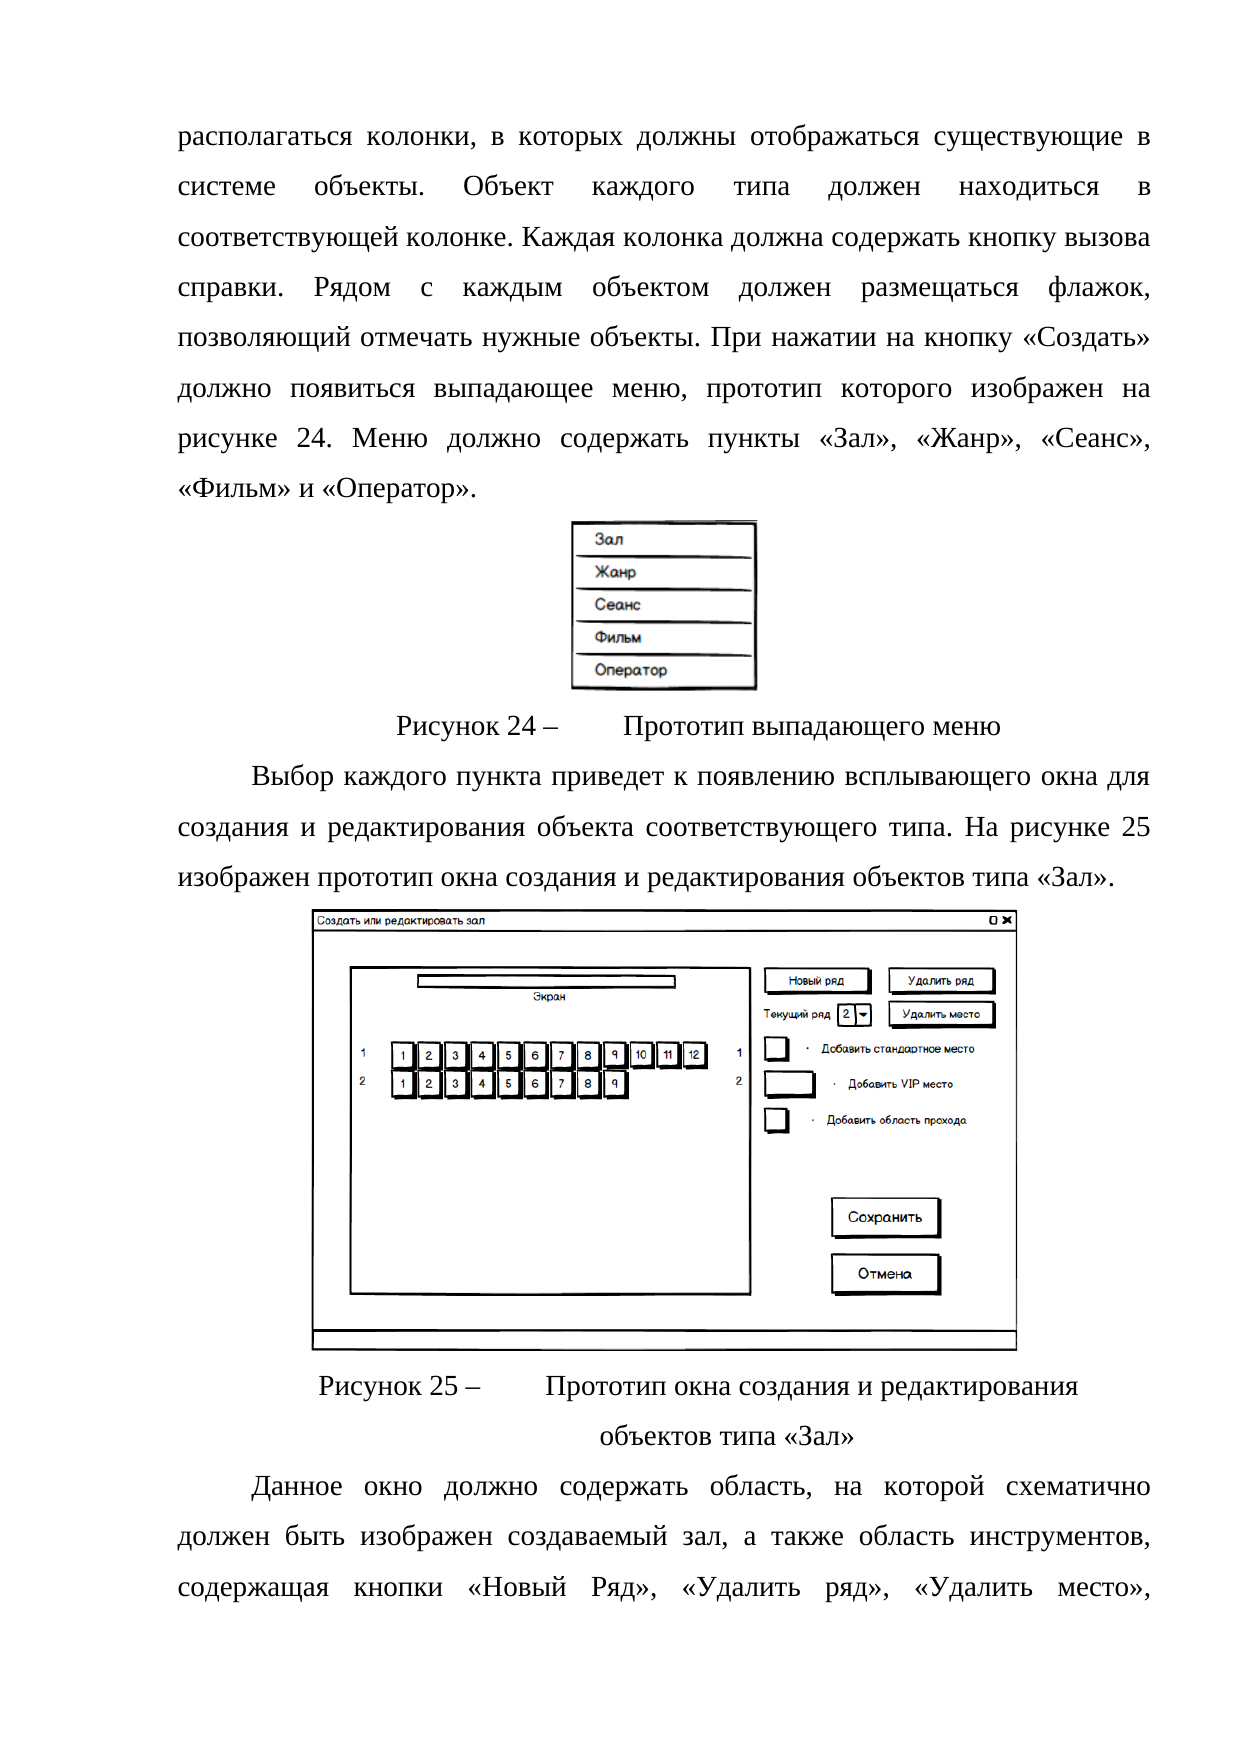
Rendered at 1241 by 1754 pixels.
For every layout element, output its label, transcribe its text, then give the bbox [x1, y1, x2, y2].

text Выбор каждого пункта приведет к появлению всплывающего окна для создания и редактирования объекта соответствующего типа. На рисунке 25 изображен прототип окна создания и редактирования объектов типа «Зал». [177, 758, 1152, 893]
picture [571, 520, 758, 692]
picture [311, 909, 1018, 1351]
text Прототип окна создания и редактирования объектов типа «Зал» [245, 1368, 1152, 1451]
text располагаться колонки, в которых должны отображаться существующие в системе объекты. Объект каждого типа должен находиться в соответствующей колонке. Каждая колонка должна содержать кнопку вызова справки. Рядом с каждым объектом должен размещаться флажок, позволяющий отмечать нужные объекты. При нажатии на кнопку «Создать» должно появиться выпадающее меню, прототип которого изображен на рисунке 24. Меню должно содержать пункты «Зал», «Жанр», «Сеанс», «Фильм» и «Оператор». [177, 118, 1152, 504]
text Прототип выпадающего меню [245, 708, 1152, 742]
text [177, 1468, 1152, 1602]
